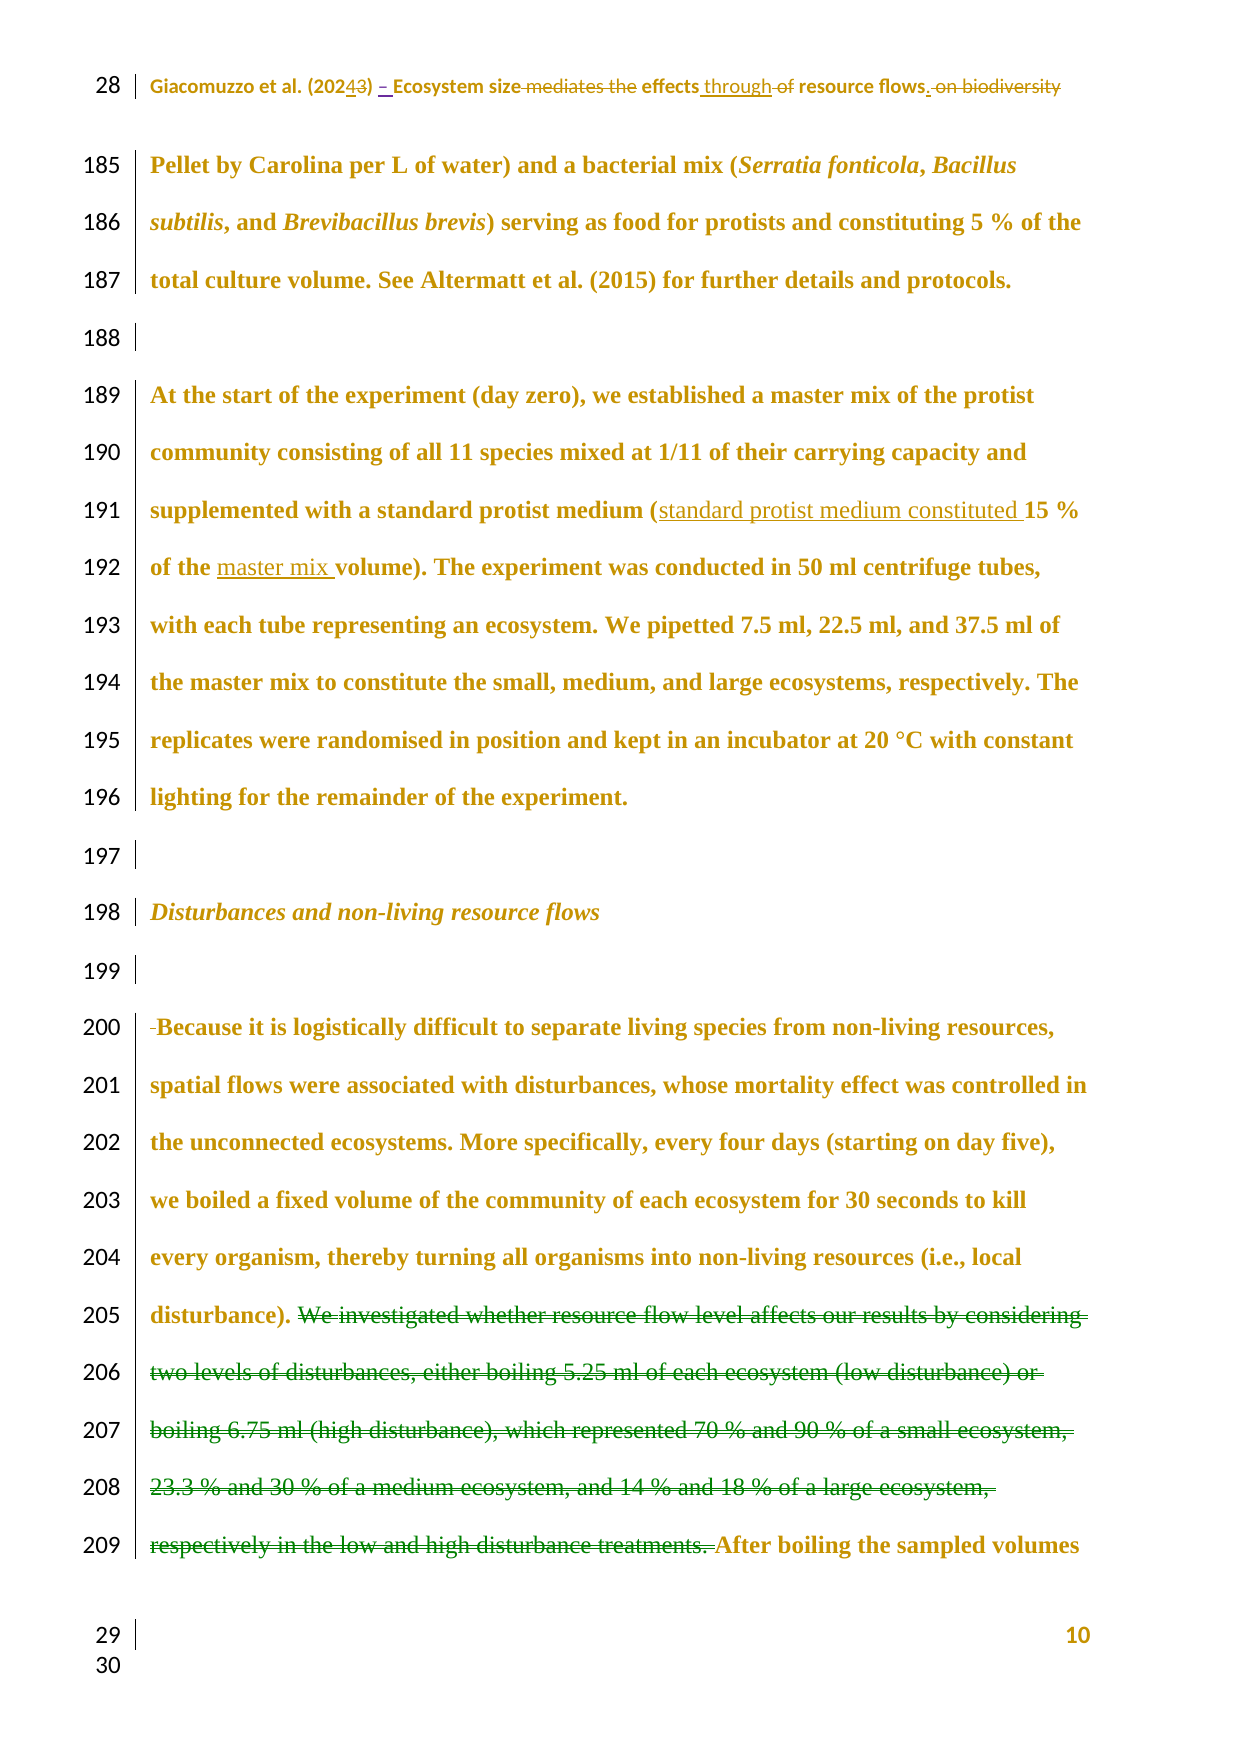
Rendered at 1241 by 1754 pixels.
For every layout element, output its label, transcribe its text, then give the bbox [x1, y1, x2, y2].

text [150, 150, 1090, 294]
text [150, 1012, 1090, 1559]
text At the start of the experiment (day zero), we established a master mix of the protist community consisting of all 11 species mixed at 1/11 of their carrying capacity and supplemented with a standard protist medium (15 % of the volume). The experiment was conducted in 50 ml centrifuge tubes, with each tube representing an ecosystem. We pipetted 7.5 ml, 22.5 ml, and 37.5 ml of the master mix to constitute the small, medium, and large ecosystems, respectively. The replicates were randomised in position and kept in an incubator at 20 °C with constant lighting for the remainder of the experiment. [150, 380, 1090, 811]
text Disturbances and non-living resource flows [150, 897, 1090, 926]
